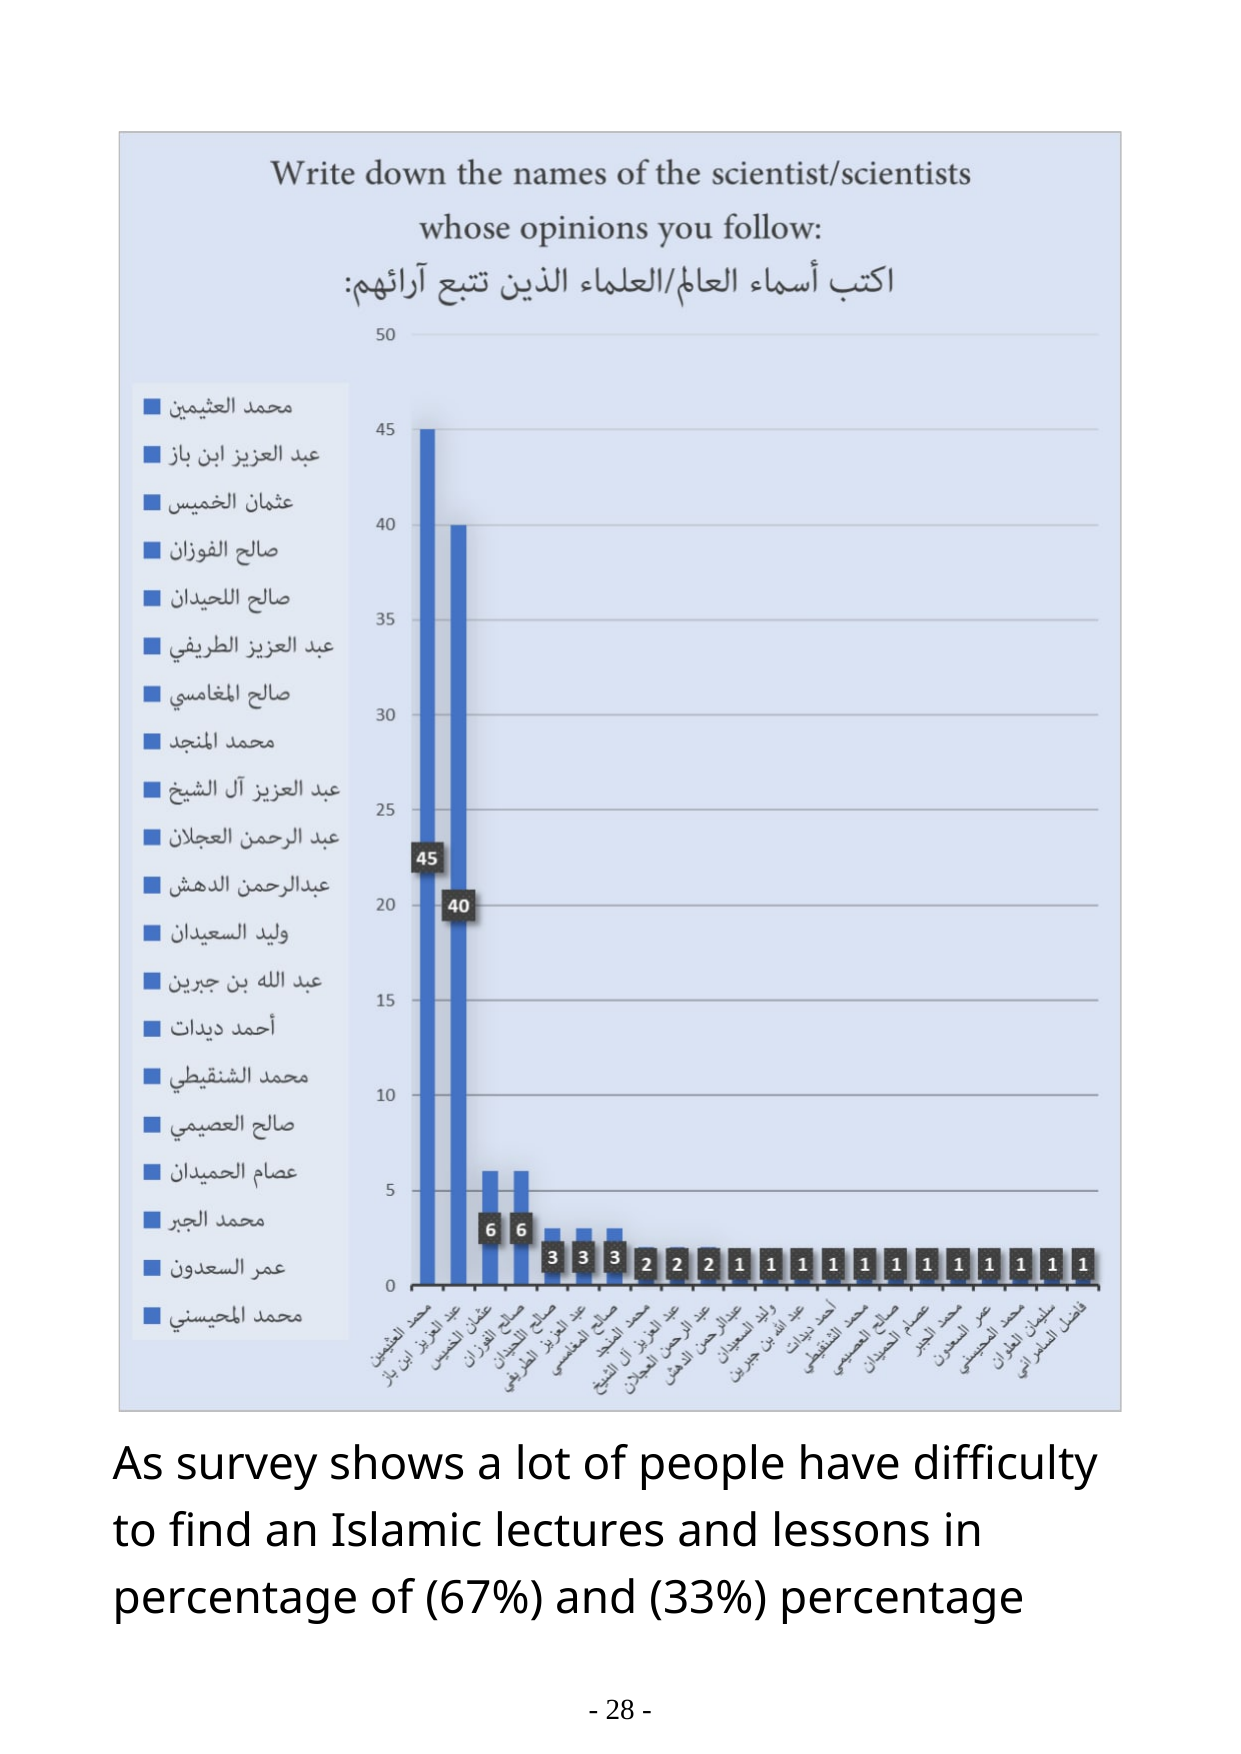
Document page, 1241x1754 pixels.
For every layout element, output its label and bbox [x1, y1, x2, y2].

text [112, 1430, 1128, 1627]
picture [118, 131, 1122, 1412]
